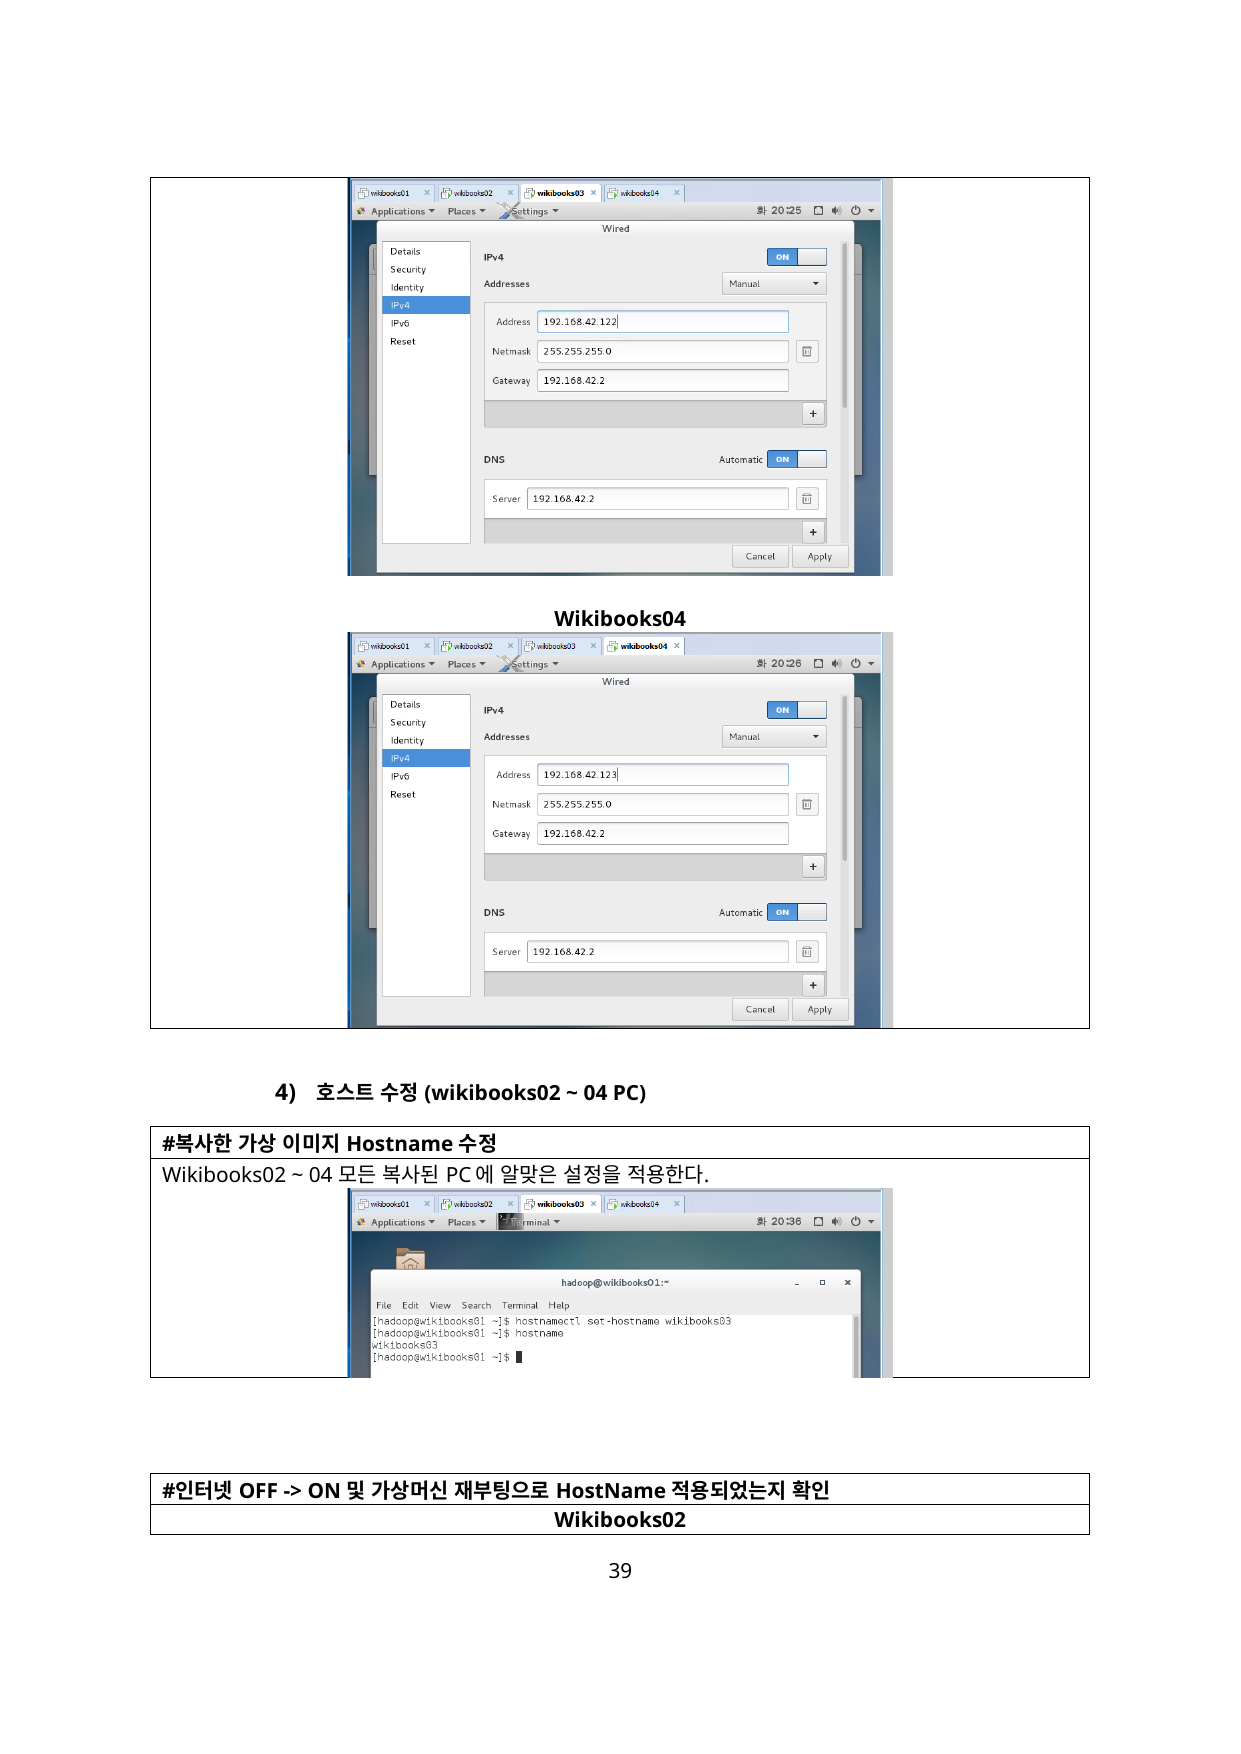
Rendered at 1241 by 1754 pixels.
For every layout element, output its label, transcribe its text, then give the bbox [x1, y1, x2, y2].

list 호스트 수정 (wikibooks02 ~ 04 PC) [275, 1076, 1090, 1107]
table_header #인터넷 OFF -> ON 및 가상머신 재부팅으로 HostName 적용되었는지 확인 [151, 1474, 1089, 1504]
table_cell Wikibooks02 ~ 04 모든 복사된 PC에 알맞은 설정을 적용한다. [151, 1159, 1089, 1377]
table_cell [151, 1505, 1089, 1534]
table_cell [151, 178, 1089, 1027]
picture [347, 1188, 893, 1378]
picture [347, 178, 893, 576]
table_header #복사한 가상 이미지 Hostname 수정 [151, 1127, 1089, 1158]
picture [347, 632, 894, 1028]
